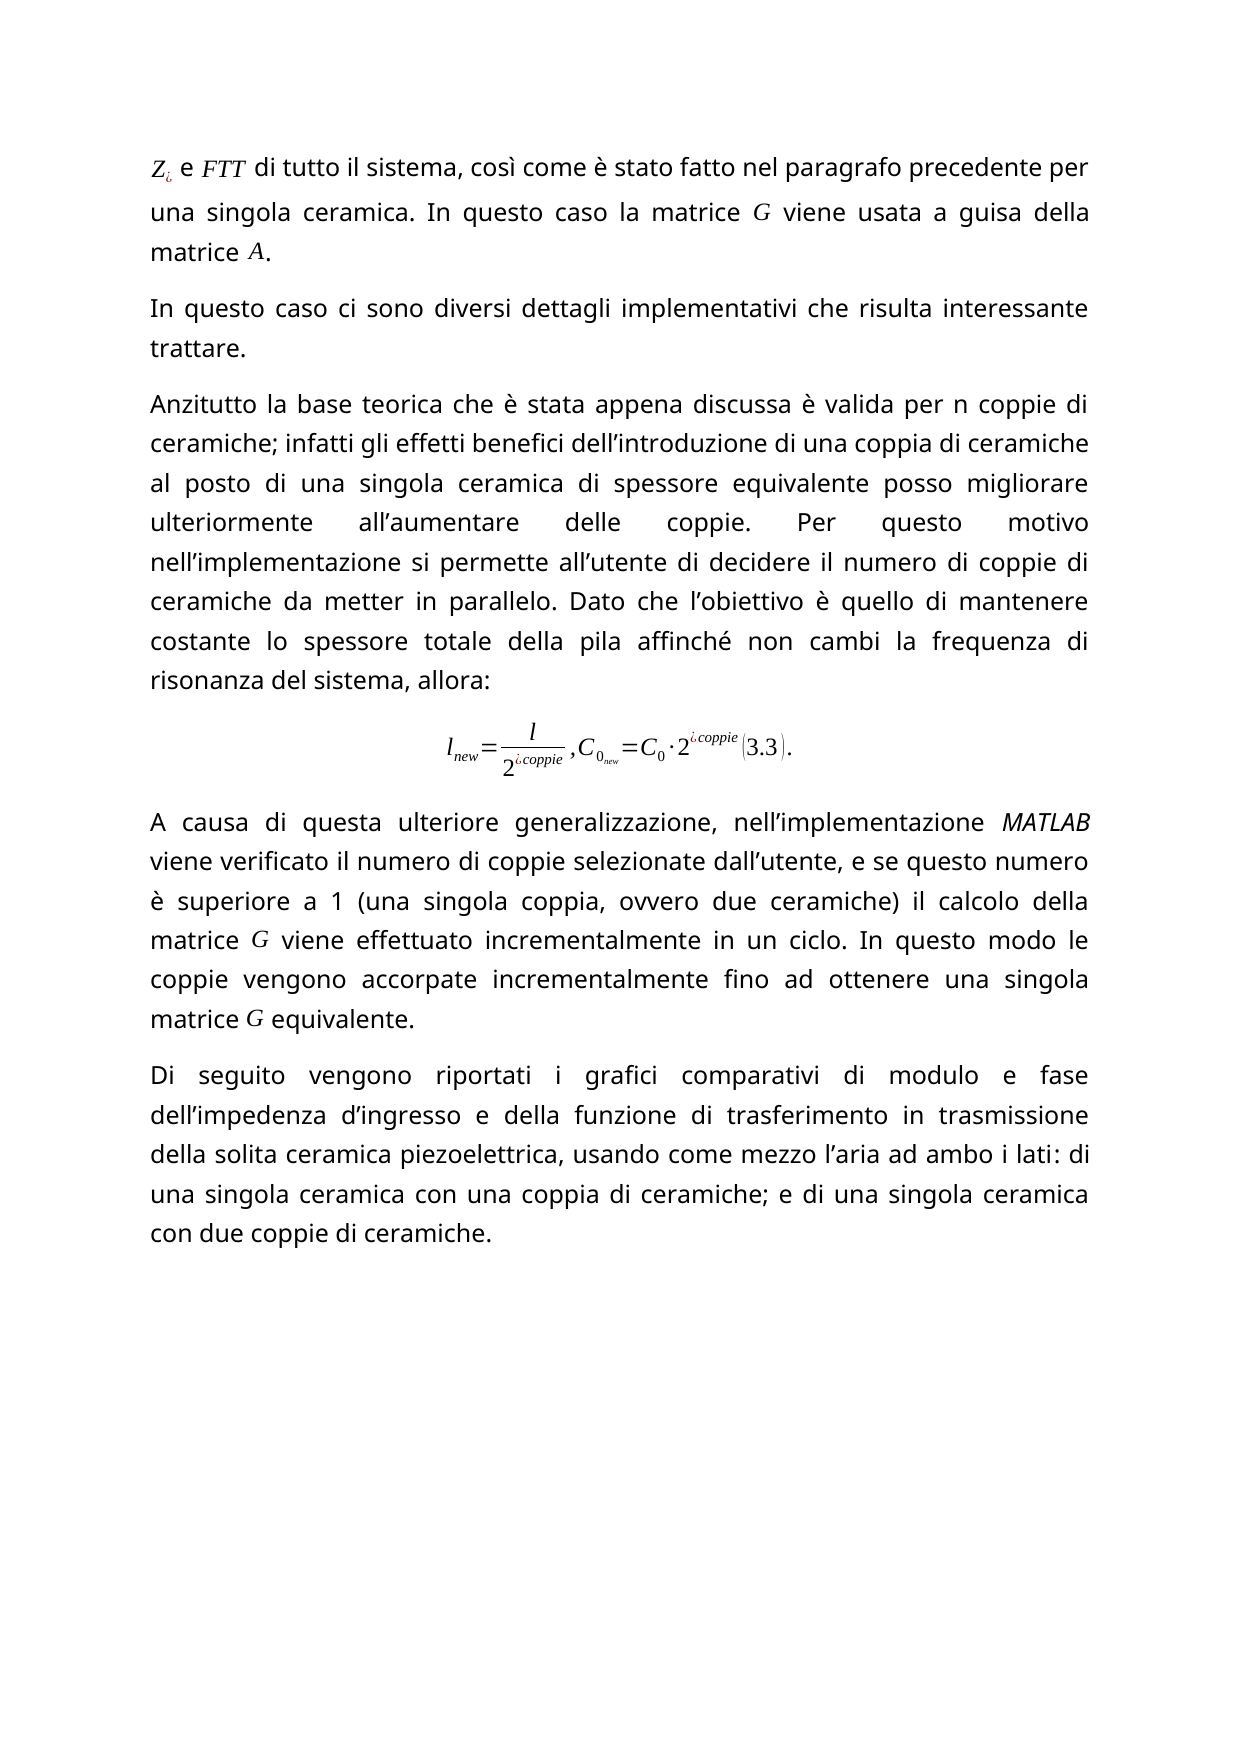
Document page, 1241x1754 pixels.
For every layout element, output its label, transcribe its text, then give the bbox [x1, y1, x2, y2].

text A causa di questa ulteriore generalizzazione, nell’implementazione MATLAB viene verificato il numero di coppie selezionate dall’utente, e se questo numero è superiore a 1 (una singola coppia, ovvero due ceramiche) il calcolo della matrice viene effettuato incrementalmente in un ciclo. In questo modo le coppie vengono accorpate incrementalmente fino ad ottenere una singola matrice equivalente. [150, 804, 1090, 1036]
text Di seguito vengono riportati i grafici comparativi di modulo e fase dell’impedenza d’ingresso e della funzione di trasferimento in trasmissione della solita ceramica piezoelettrica, usando come mezzo l’aria ad ambo i lati: di una singola ceramica con una coppia di ceramiche; e di una singola ceramica con due coppie di ceramiche. [150, 1058, 1090, 1250]
text Anzitutto la base teorica che è stata appena discussa è valida per n coppie di ceramiche; infatti gli effetti benefici dell’introduzione di una coppia di ceramiche al posto di una singola ceramica di spessore equivalente posso migliorare ulteriormente all’aumentare delle coppie. Per questo motivo nell’implementazione si permette all’utente di decidere il numero di coppie di ceramiche da metter in parallelo. Dato che l’obiettivo è quello di mantenere costante lo spessore totale della pila affinché non cambi la frequenza di risonanza del sistema, allora: [150, 386, 1090, 697]
text In questo caso ci sono diversi dettagli implementativi che risulta interessante trattare. [150, 291, 1090, 364]
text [150, 150, 1090, 269]
